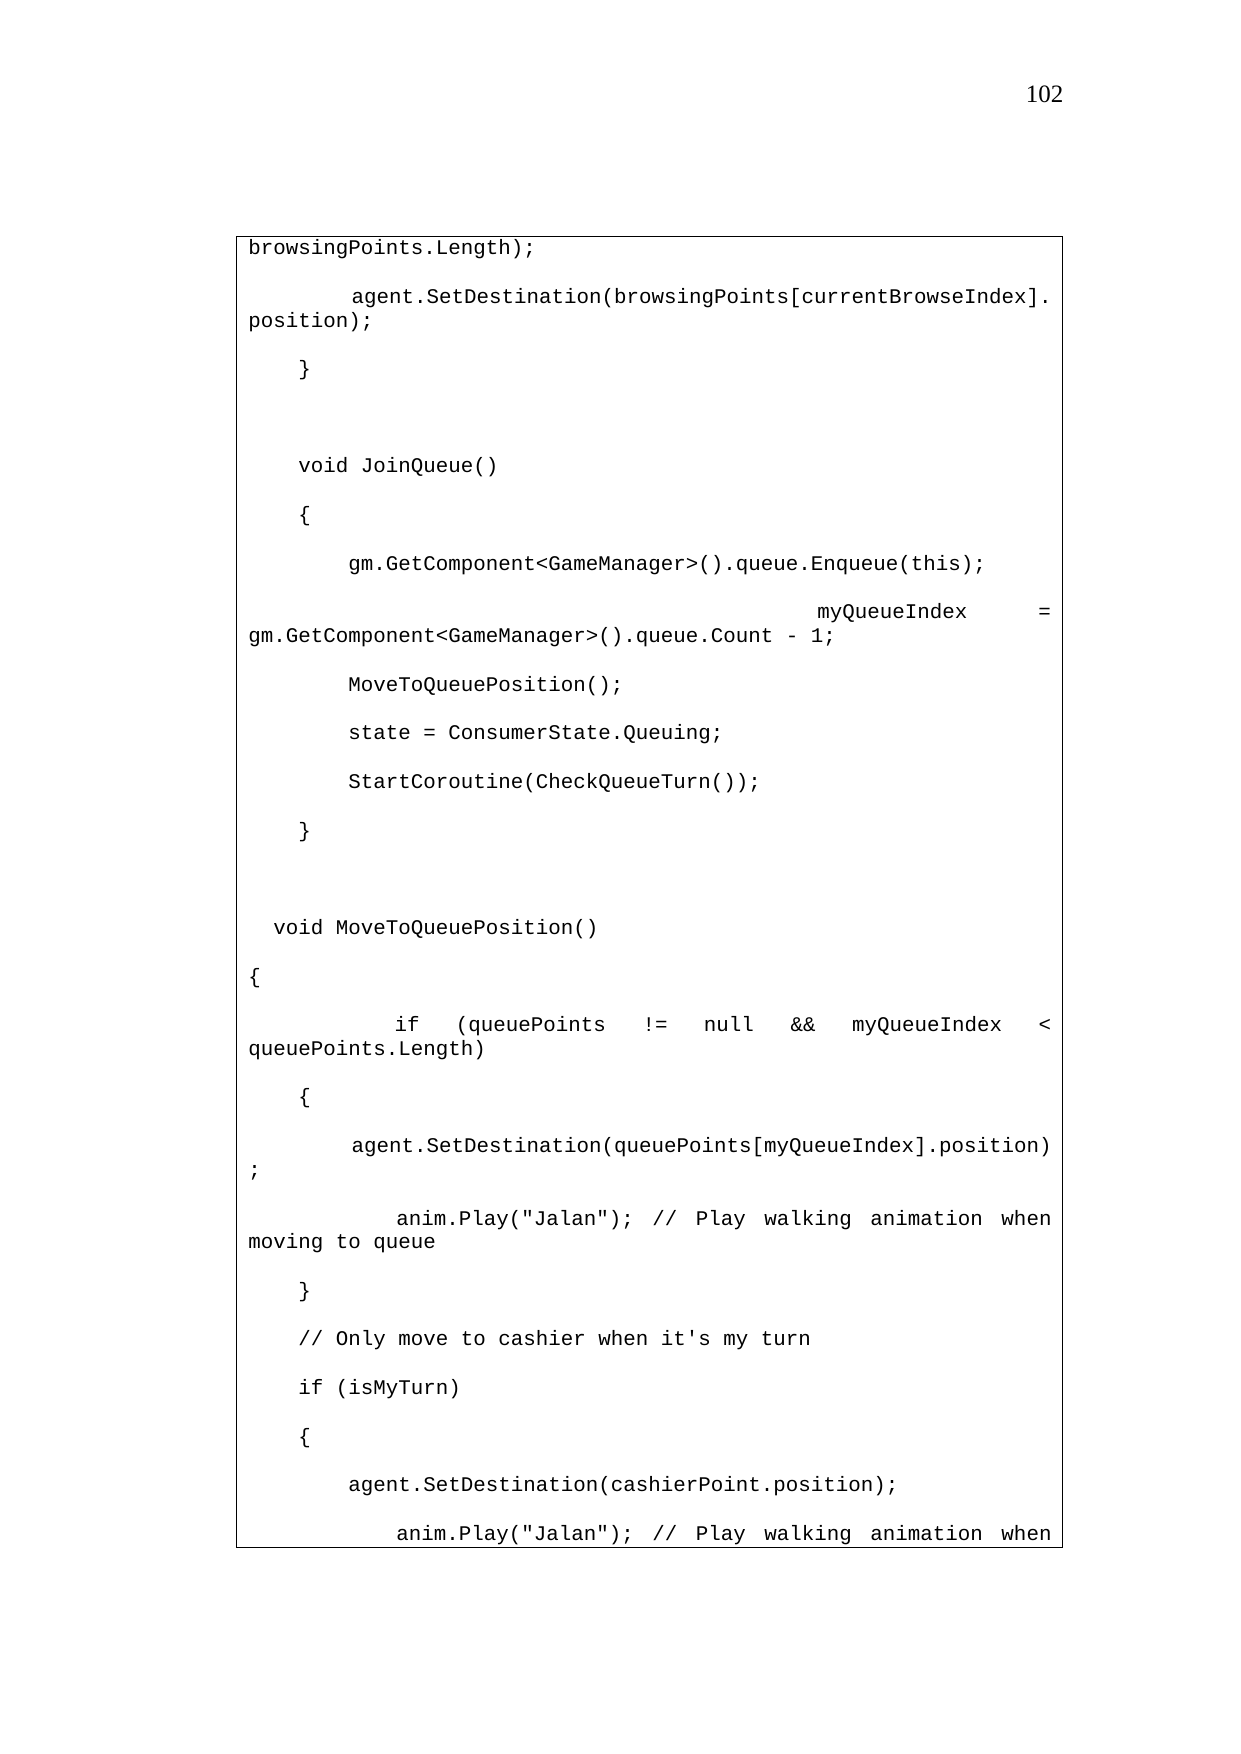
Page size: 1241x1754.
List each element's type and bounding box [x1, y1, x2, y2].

table_header [237, 237, 1062, 1547]
